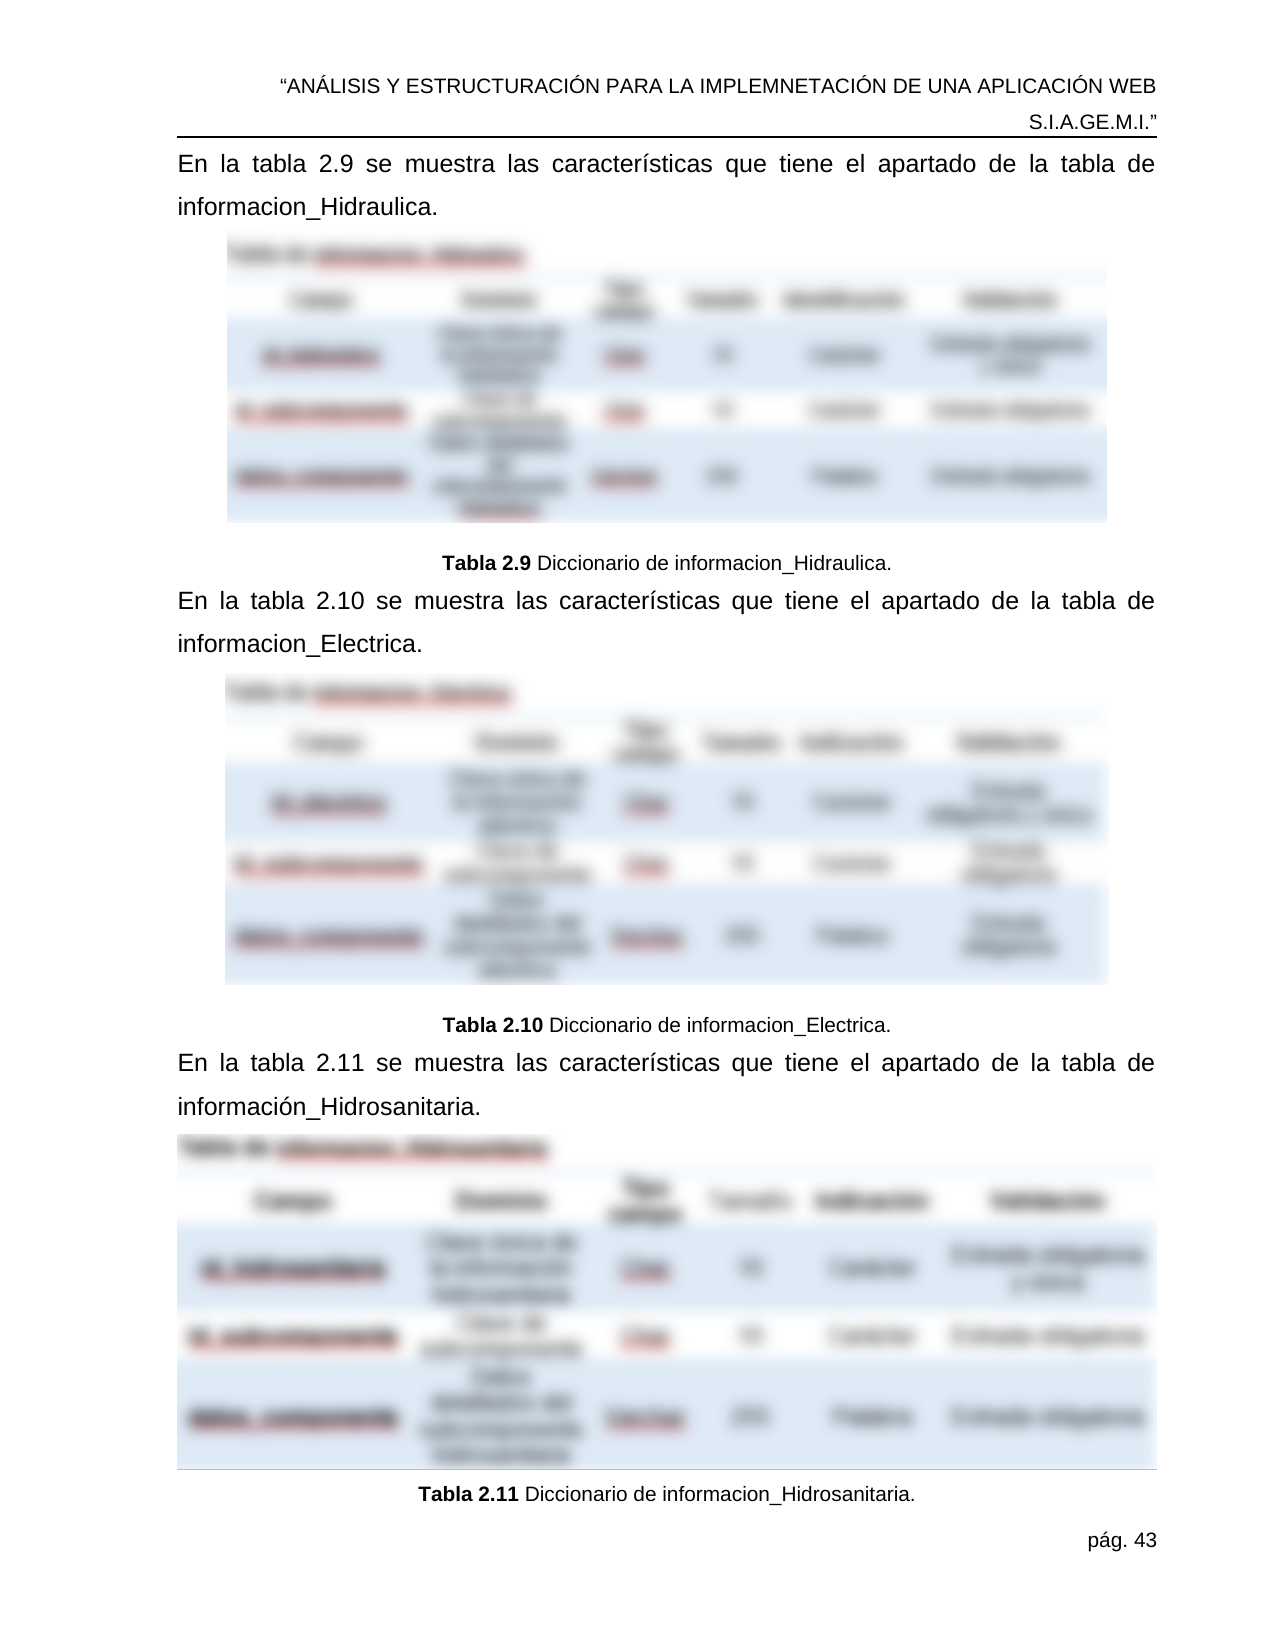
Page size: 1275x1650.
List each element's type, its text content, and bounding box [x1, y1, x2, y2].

picture [177, 1134, 1157, 1471]
text En la tabla 2.11 se muestra las características que tiene el apartado de la tabla de información_Hidrosanitaria. [177, 1048, 1157, 1120]
picture [225, 673, 1109, 985]
picture [227, 230, 1107, 523]
text Tabla 2.11 Diccionario de informacion_Hidrosanitaria. [177, 1482, 1157, 1506]
text En la tabla 2.10 se muestra las características que tiene el apartado de la tabla de informacion_Electrica. [177, 586, 1157, 658]
text En la tabla 2.9 se muestra las características que tiene el apartado de la tabla de informacion_Hidraulica. [177, 149, 1157, 221]
